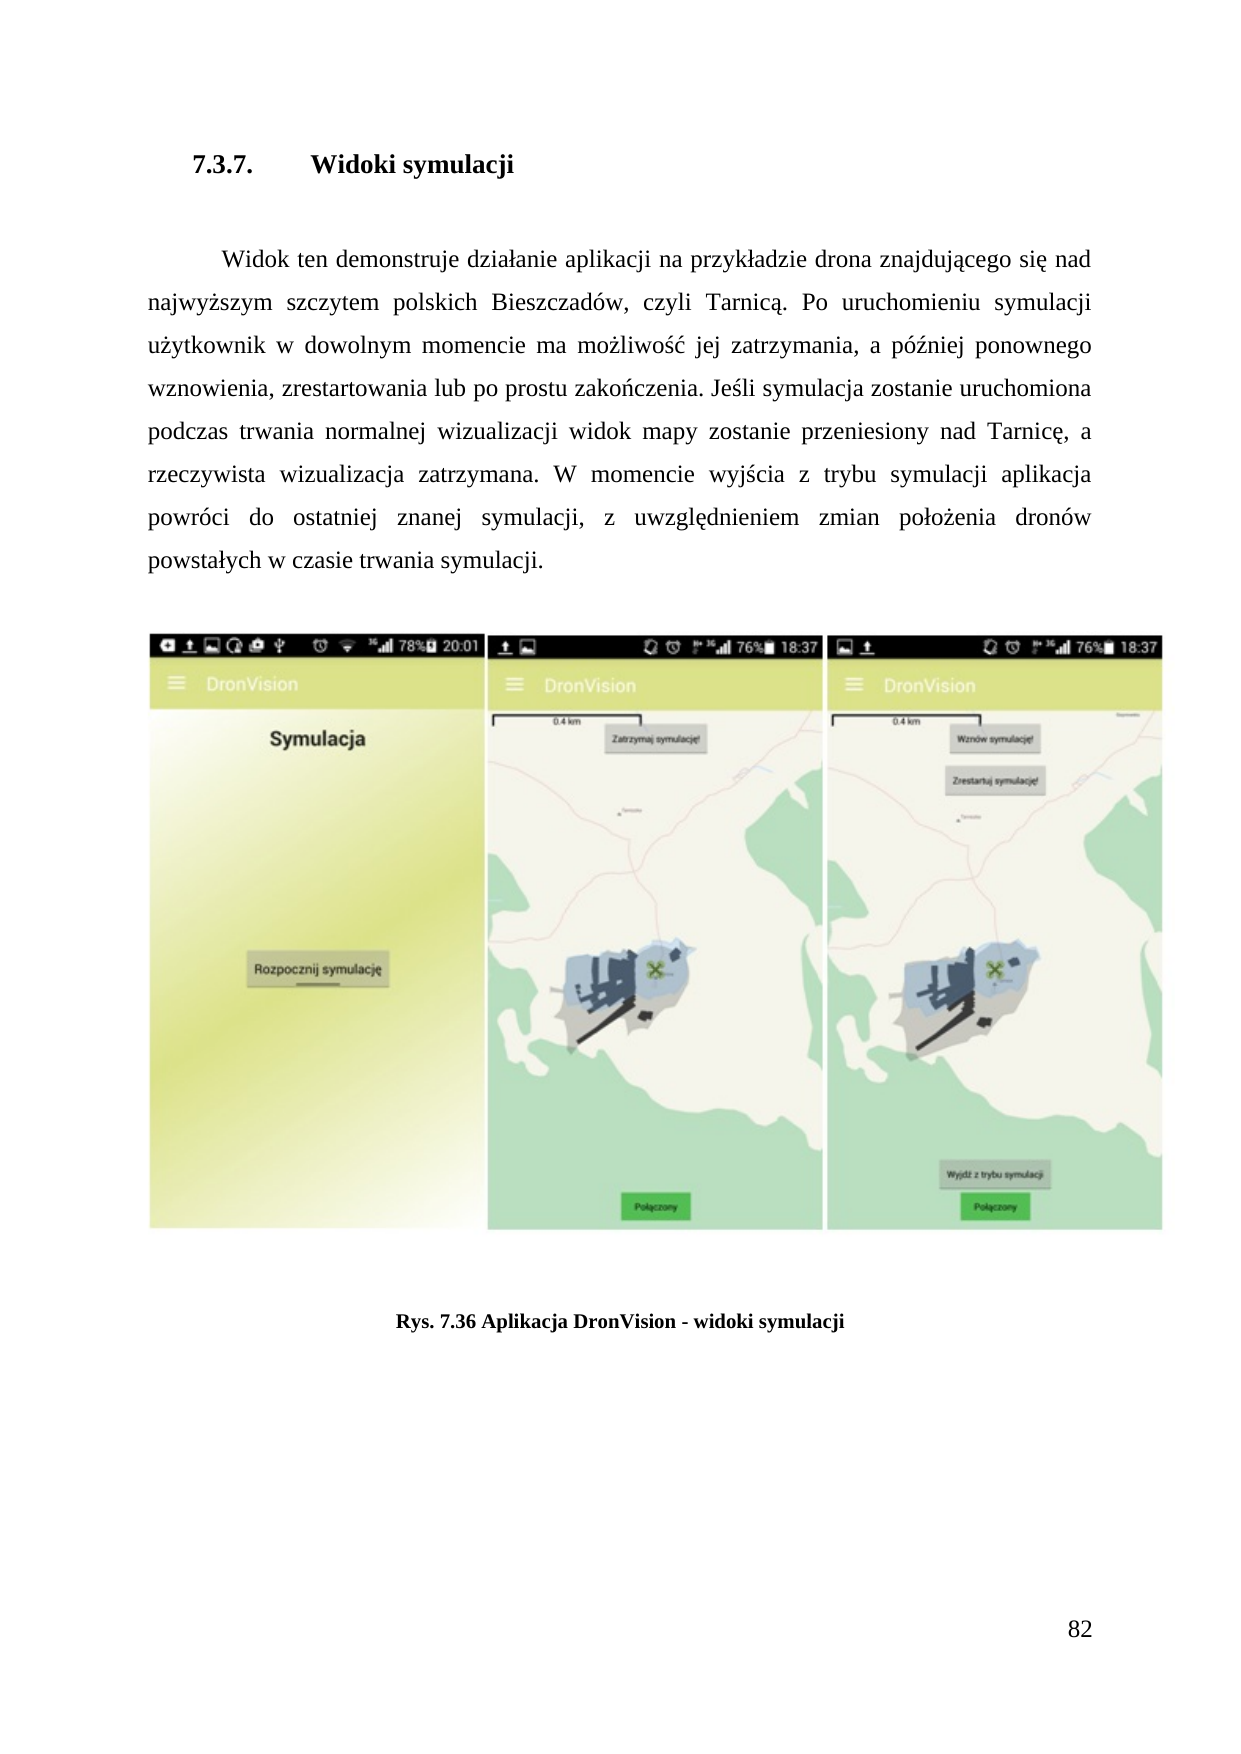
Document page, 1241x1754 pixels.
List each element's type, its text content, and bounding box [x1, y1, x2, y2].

picture [147, 631, 1175, 1252]
text Widok ten demonstruje działanie aplikacji na przykładzie drona znajdującego się nad najwyższym szczytem polskich Bieszczadów, czyli Tarnicą. Po uruchomieniu symulacji użytkownik w dowolnym momencie ma możliwość jej zatrzymania, a później ponownego wznowienia, zrestartowania lub po prostu zakończenia. Jeśli symulacja zostanie uruchomiona podczas trwania normalnej wizualizacji widok mapy zostanie przeniesiony nad Tarnicę, a rzeczywista wizualizacja zatrzymana. W momencie wyjścia z trybu symulacji aplikacja powróci do ostatniej znanej symulacji, z uwzględnieniem zmian położenia dronów powstałych w czasie trwania symulacji. [148, 244, 1092, 574]
subtitle Widoki symulacji [192, 148, 1092, 179]
